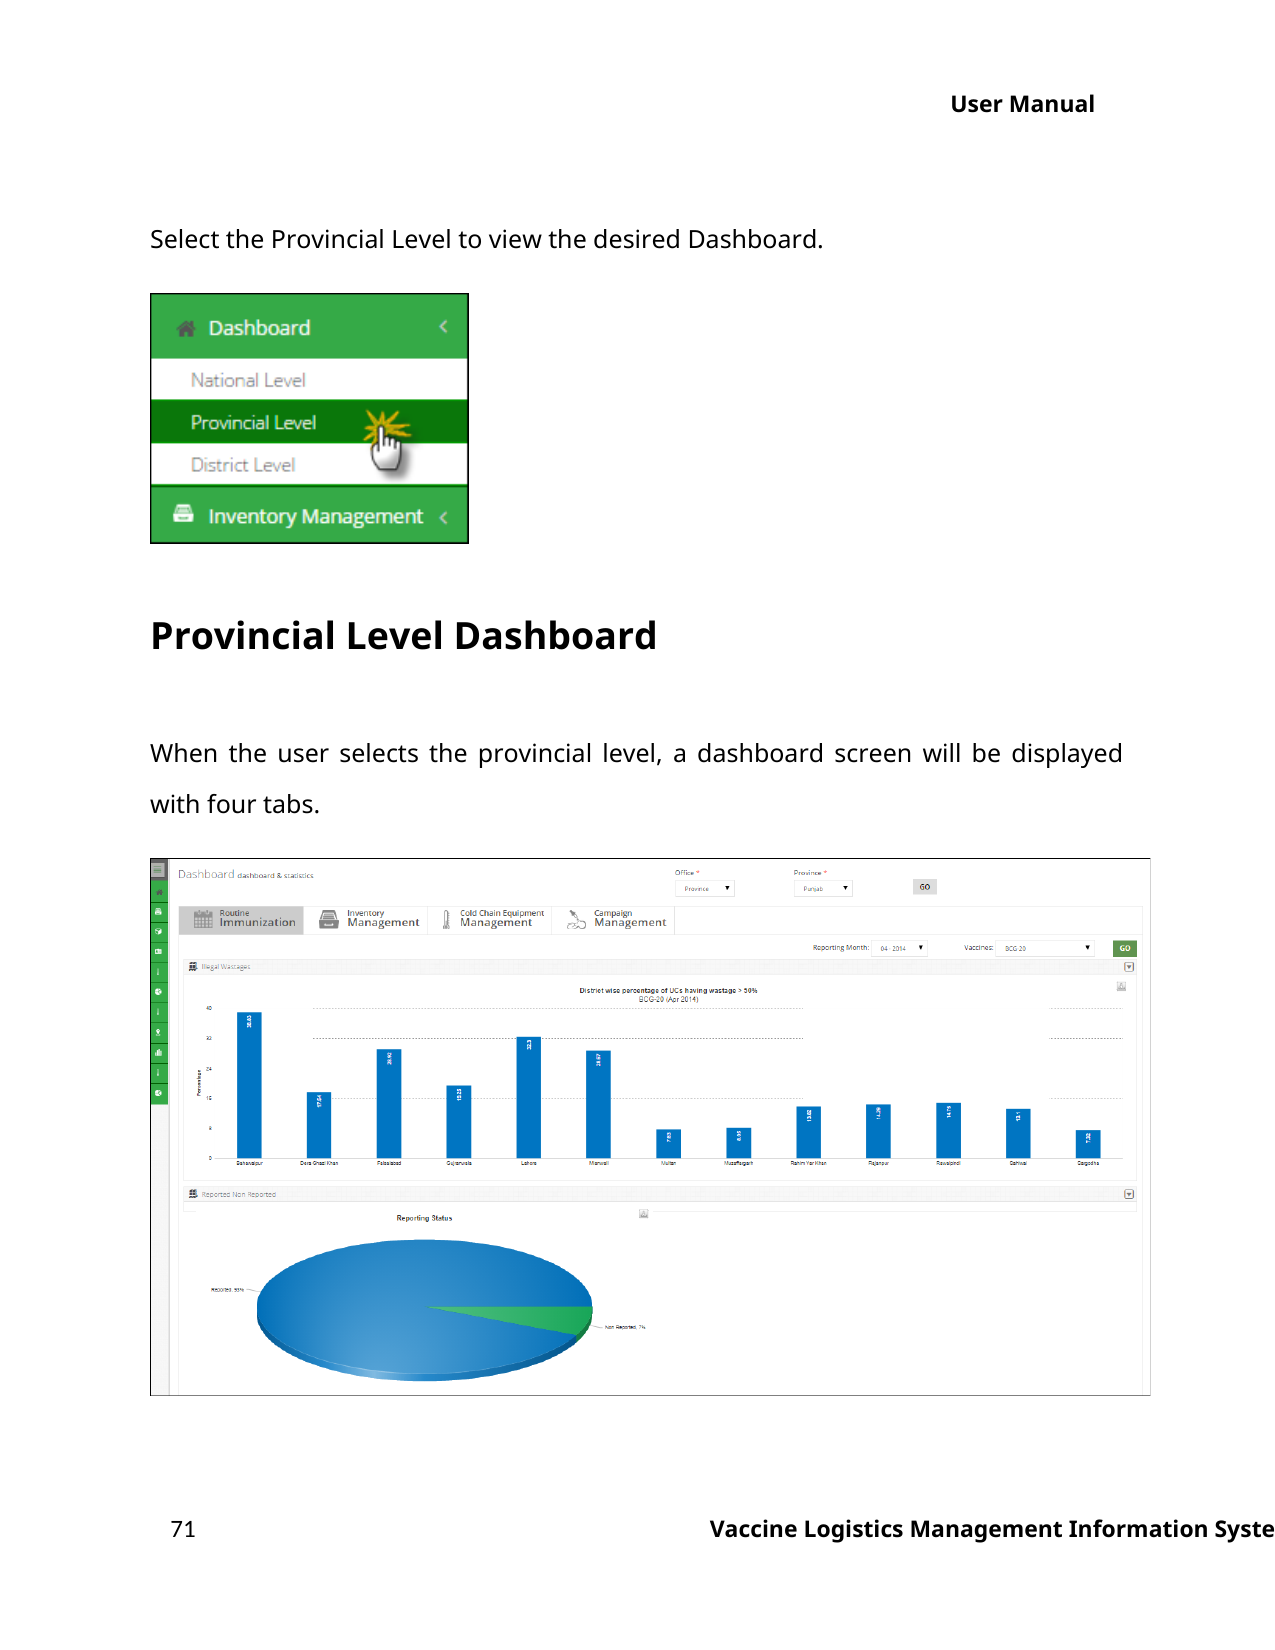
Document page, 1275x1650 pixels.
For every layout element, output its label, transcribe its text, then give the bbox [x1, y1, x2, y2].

picture [150, 858, 1151, 1396]
subtitle Provincial Level Dashboard [150, 609, 1125, 660]
picture [150, 293, 469, 544]
text Select the Provincial Level to view the desired Dashboard. [150, 222, 1125, 256]
text When the user selects the provincial level, a dashboard screen will be displayed with four tabs. [150, 736, 1125, 821]
